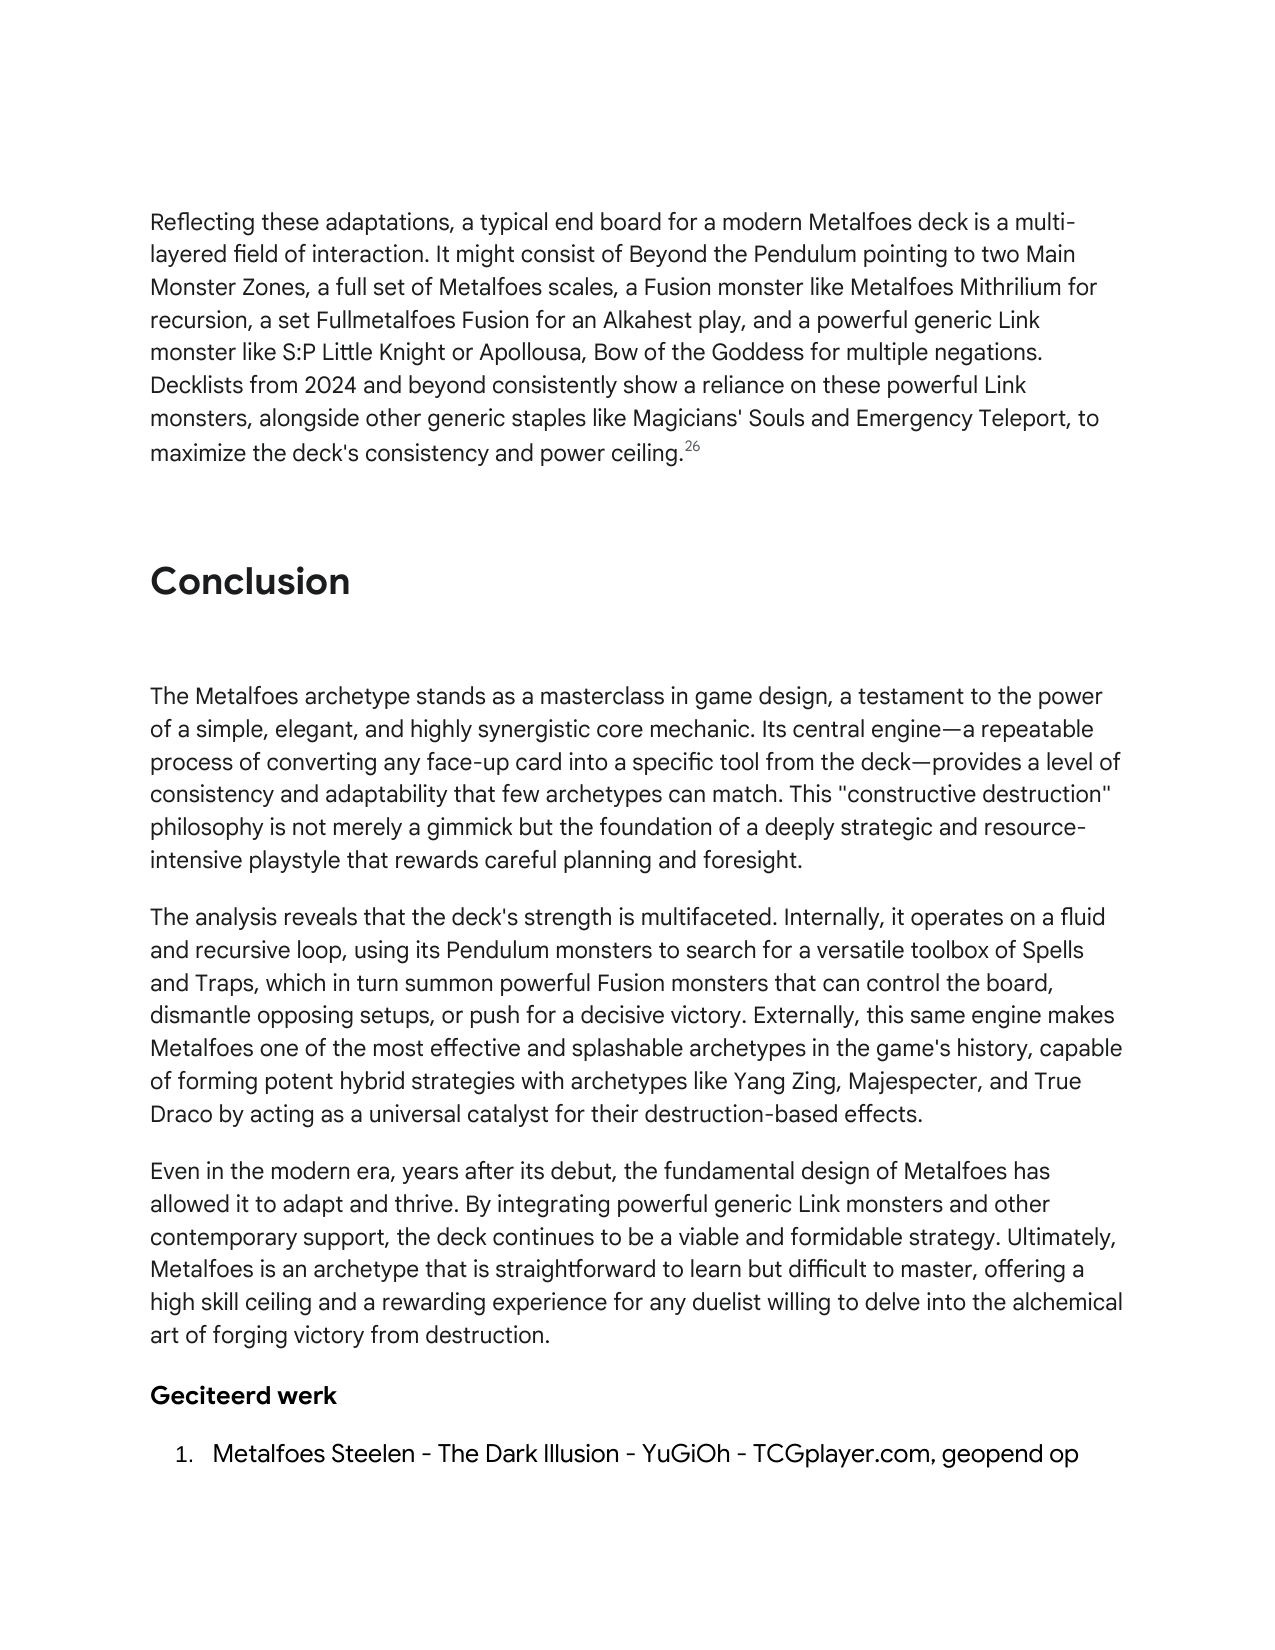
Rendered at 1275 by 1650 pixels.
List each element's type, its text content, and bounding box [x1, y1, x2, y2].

subtitle Conclusion [150, 558, 1125, 606]
text Reflecting these adaptations, a typical end board for a modern Metalfoes deck is a multi-layered field of interaction. It might consist of Beyond the Pendulum pointing to two Main Monster Zones, a full set of Metalfoes scales, a Fusion monster like Metalfoes Mithrilium for recursion, a set Fullmetalfoes Fusion for an Alkahest play, and a powerful generic Link monster like S:P Little Knight or Apollousa, Bow of the Goddess for multiple negations. Decklists from 2024 and beyond consistently show a reliance on these powerful Link monsters, alongside other generic staples like Magicians' Souls and Emergency Teleport, to maximize the deck's consistency and power ceiling.26 [150, 208, 1125, 468]
text Even in the modern era, years after its debut, the fundamental design of Metalfoes has allowed it to adapt and thrive. By integrating powerful generic Link monsters and other contemporary support, the deck continues to be a viable and formidable strategy. Ultimately, Metalfoes is an archetype that is straightforward to learn but difficult to master, offering a high skill ceiling and a rewarding experience for any duelist willing to delve into the alchemical art of forging victory from destruction. [150, 1157, 1125, 1350]
text The analysis reveals that the deck's strength is multifaceted. Internally, it operates on a fluid and recursive loop, using its Pendulum monsters to search for a versatile toolbox of Spells and Traps, which in turn summon powerful Fusion monsters that can control the board, dismantle opposing setups, or push for a decisive victory. Externally, this same engine makes Metalfoes one of the most effective and splashable archetypes in the game's history, capable of forming potent hybrid strategies with archetypes like Yang Zing, Majespecter, and True Draco by acting as a universal catalyst for their destruction-based effects. [150, 903, 1125, 1128]
subtitle Geciteerd werk [150, 1380, 1125, 1412]
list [175, 1438, 1125, 1469]
text The Metalfoes archetype stands as a masterclass in game design, a testament to the power of a simple, elegant, and highly synergistic core mechanic. Its central engine—a repeatable process of converting any face-up card into a specific tool from the deck—provides a level of consistency and adaptability that few archetypes can match. This "constructive destruction" philosophy is not merely a gimmick but the foundation of a deeply strategic and resource-intensive playstyle that rewards careful planning and foresight. [150, 682, 1125, 874]
